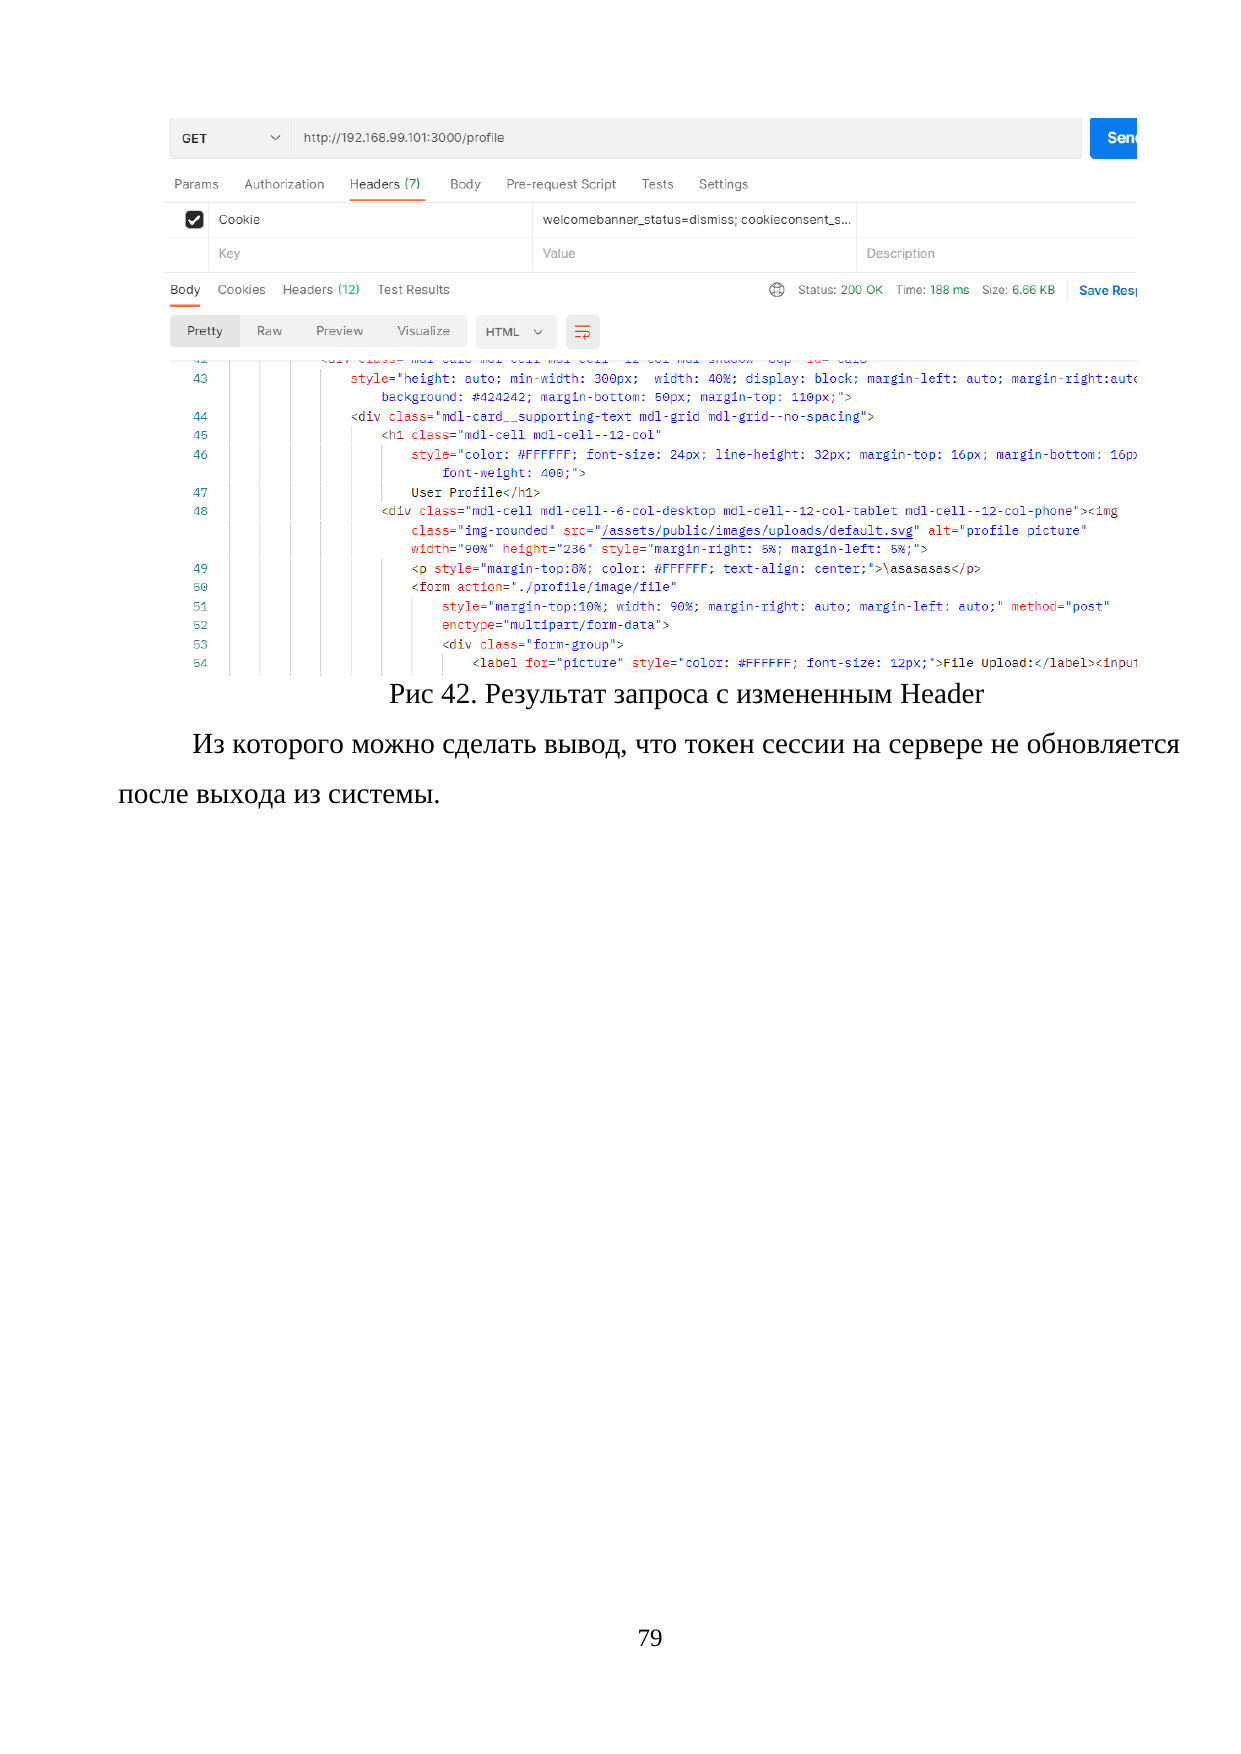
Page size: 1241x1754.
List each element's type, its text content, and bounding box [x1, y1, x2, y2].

picture [162, 118, 1137, 676]
text Из которого можно сделать вывод, что токен сессии на сервере не обновляется после выхода из системы. [118, 726, 1181, 810]
text Рис 42. Результат запроса с измененным Header [118, 676, 1181, 709]
